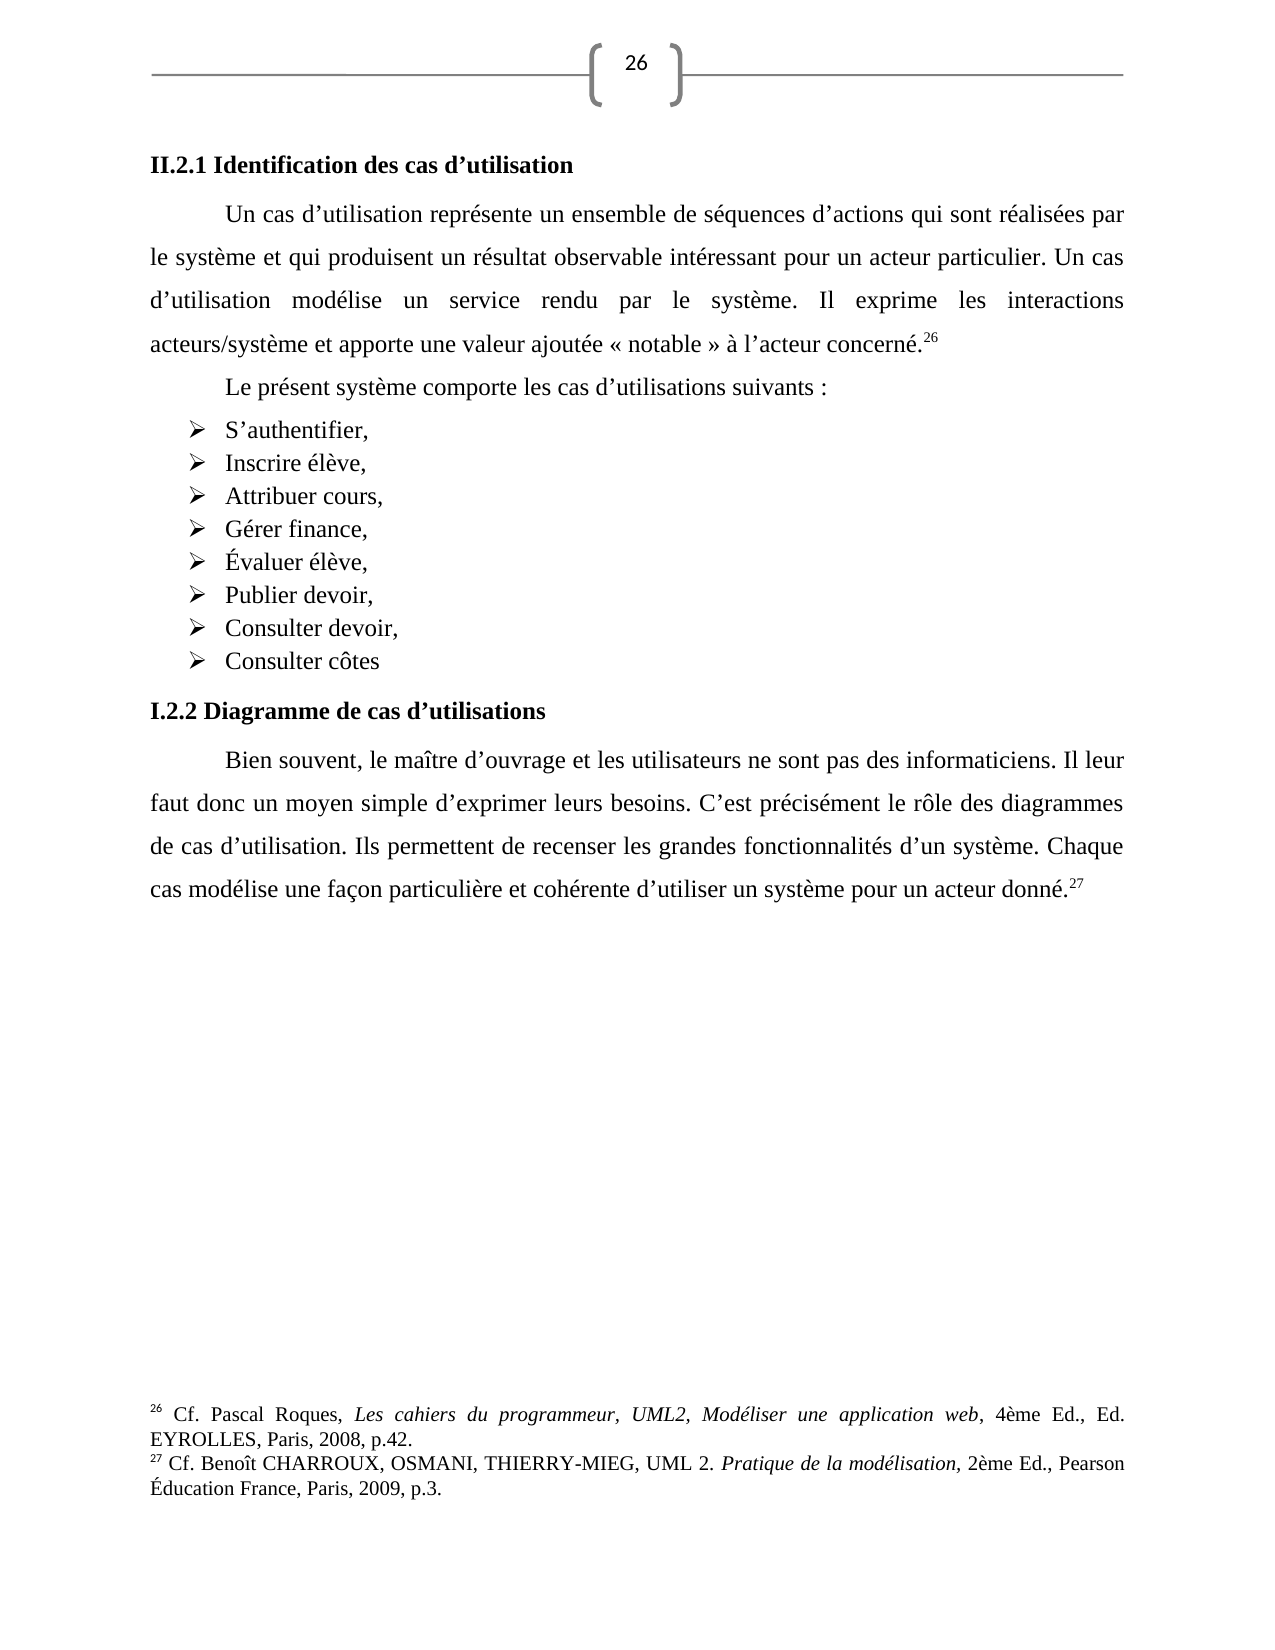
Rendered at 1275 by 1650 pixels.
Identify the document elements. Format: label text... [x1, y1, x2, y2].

list Consulter devoir, [187, 613, 1125, 642]
text Bien souvent, le maître d’ouvrage et les utilisateurs ne sont pas des informaticiens. Il leur faut donc un moyen simple d’exprimer leurs besoins. C’est précisément le rôle des diagrammes de cas d’utilisation. Ils permettent de recenser les grandes fonctionnalités d’un système. Chaque cas modélise une façon particulière et cohérente d’utiliser un système pour un acteur donné. [150, 745, 1125, 903]
text Un cas d’utilisation représente un ensemble de séquences d’actions qui sont réalisées par le système et qui produisent un résultat observable intéressant pour un acteur particulier. Un cas d’utilisation modélise un service rendu par le système. Il exprime les interactions acteurs/système et apporte une valeur ajoutée « notable » à l’acteur concerné. [150, 199, 1125, 357]
subtitle II.2.1 Identification des cas d’utilisation [150, 150, 1125, 179]
list Publier devoir, [187, 580, 1125, 609]
list S’authentifier, [187, 415, 1125, 444]
list Gérer finance, [187, 514, 1125, 543]
list Évaluer élève, [187, 547, 1125, 576]
text Le présent système comporte les cas d’utilisations suivants : [150, 372, 1125, 401]
list Inscrire élève, [187, 448, 1125, 477]
list Attribuer cours, [187, 481, 1125, 510]
list Consulter côtes [187, 646, 1125, 675]
subtitle I.2.2 Diagramme de cas d’utilisations [150, 696, 1125, 724]
